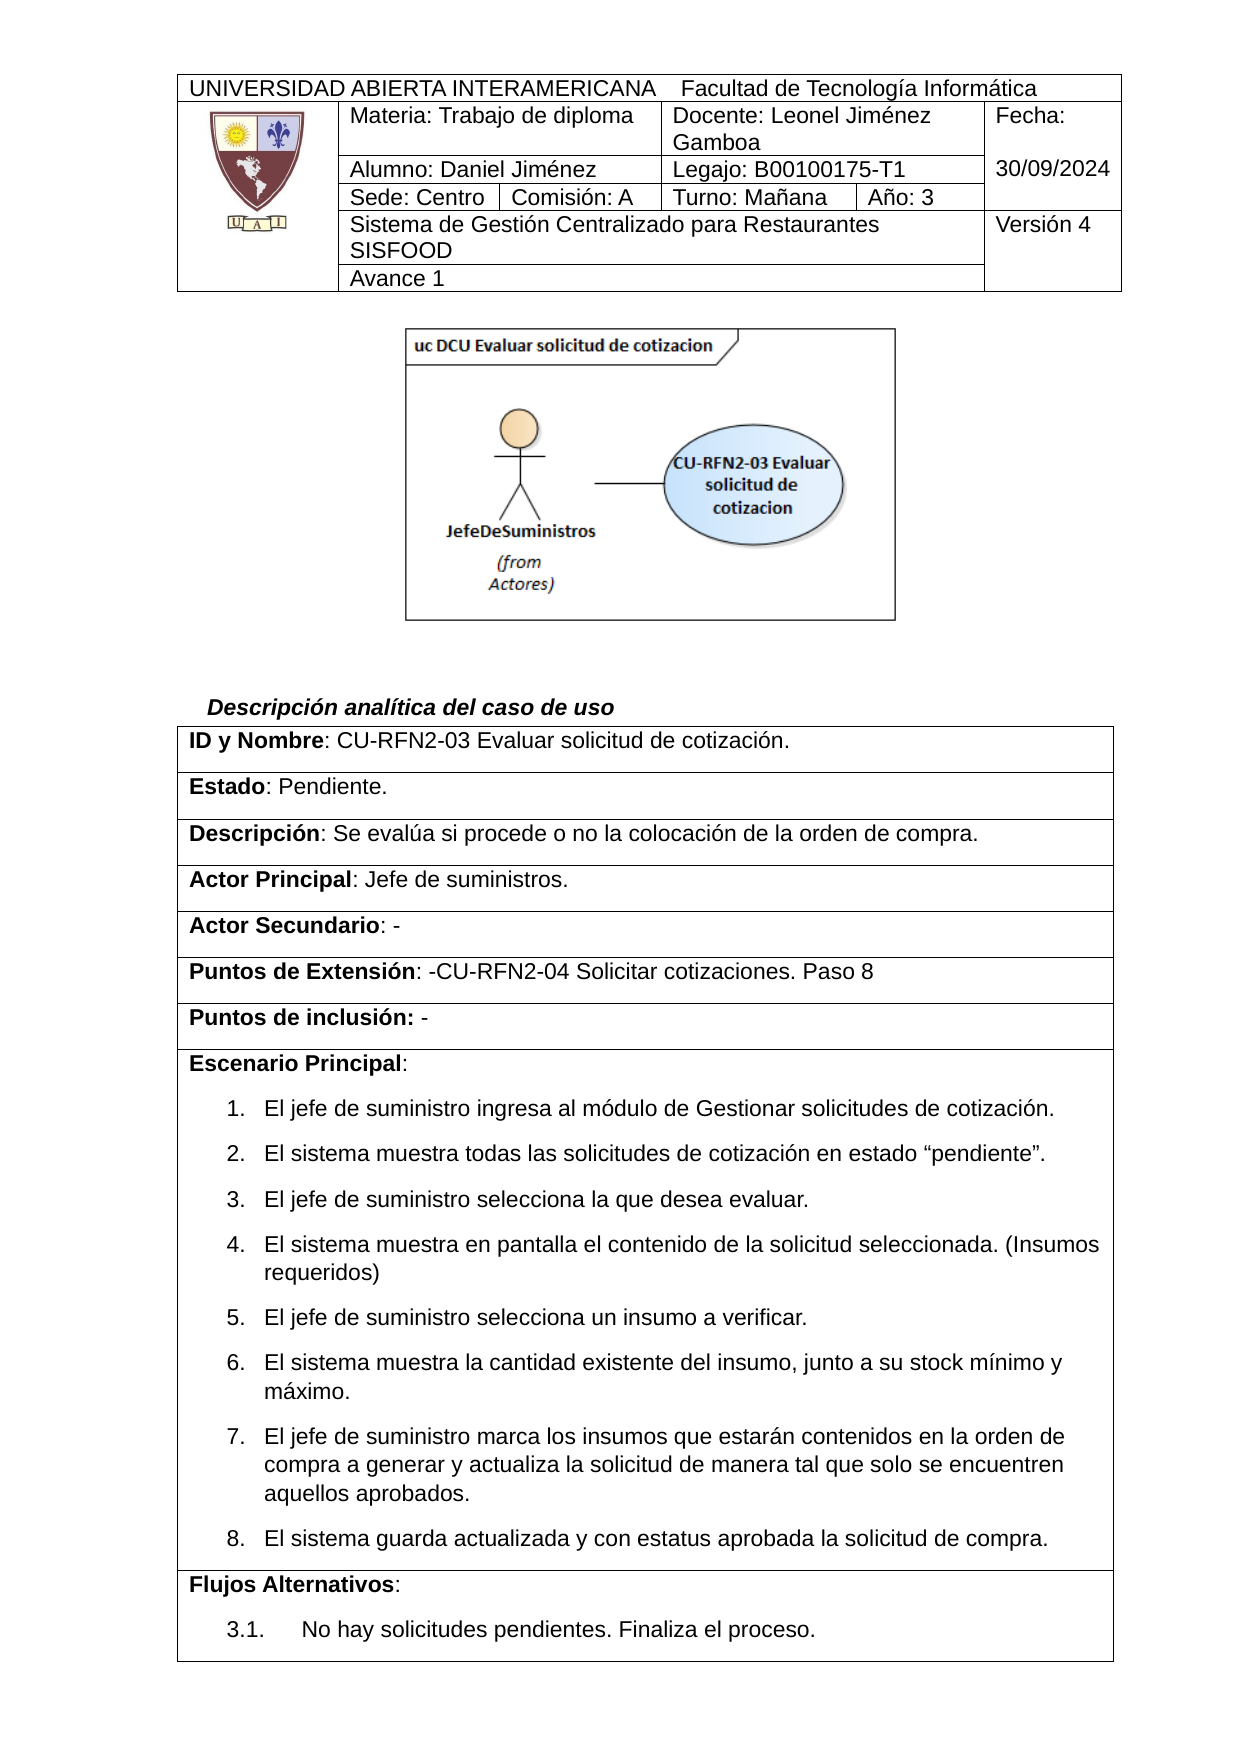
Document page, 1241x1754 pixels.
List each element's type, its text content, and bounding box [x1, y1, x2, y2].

table_cell Descripción: Se evalúa si procede o no la colocación de la orden de compra. [178, 820, 1113, 864]
table_cell Escenario Principal: El jefe de suministro ingresa al módulo de Gestionar solicitudes de cotización. El sistema muestra todas las solicitudes de cotización en estado “pendiente”. El jefe de suministro selecciona la que desea evaluar. El sistema muestra en pantalla el contenido de la solicitud seleccionada. (Insumos requeridos) El jefe de suministro selecciona un insumo a verificar. El sistema muestra la cantidad existente del insumo, junto a su stock mínimo y máximo. El jefe de suministro marca los insumos que estarán contenidos en la orden de compra a generar y actualiza la solicitud de manera tal que solo se encuentren aquellos aprobados. El sistema guarda actualizada y con estatus aprobada la solicitud de compra. [178, 1050, 1113, 1570]
subtitle Descripción analítica del caso de uso [207, 693, 1122, 720]
table_cell Puntos de Extensión: -CU-RFN2-04 Solicitar cotizaciones. Paso 8 [178, 958, 1113, 1003]
table_header ID y Nombre: CU-RFN2-03 Evaluar solicitud de cotización. [178, 727, 1113, 772]
table_cell Actor Secundario: - [178, 912, 1113, 957]
picture [395, 318, 905, 630]
table_cell Puntos de inclusión: - [178, 1004, 1113, 1049]
table_cell Actor Principal: Jefe de suministros. [178, 866, 1113, 911]
table_cell Estado: Pendiente. [178, 773, 1113, 818]
picture [188, 102, 327, 236]
